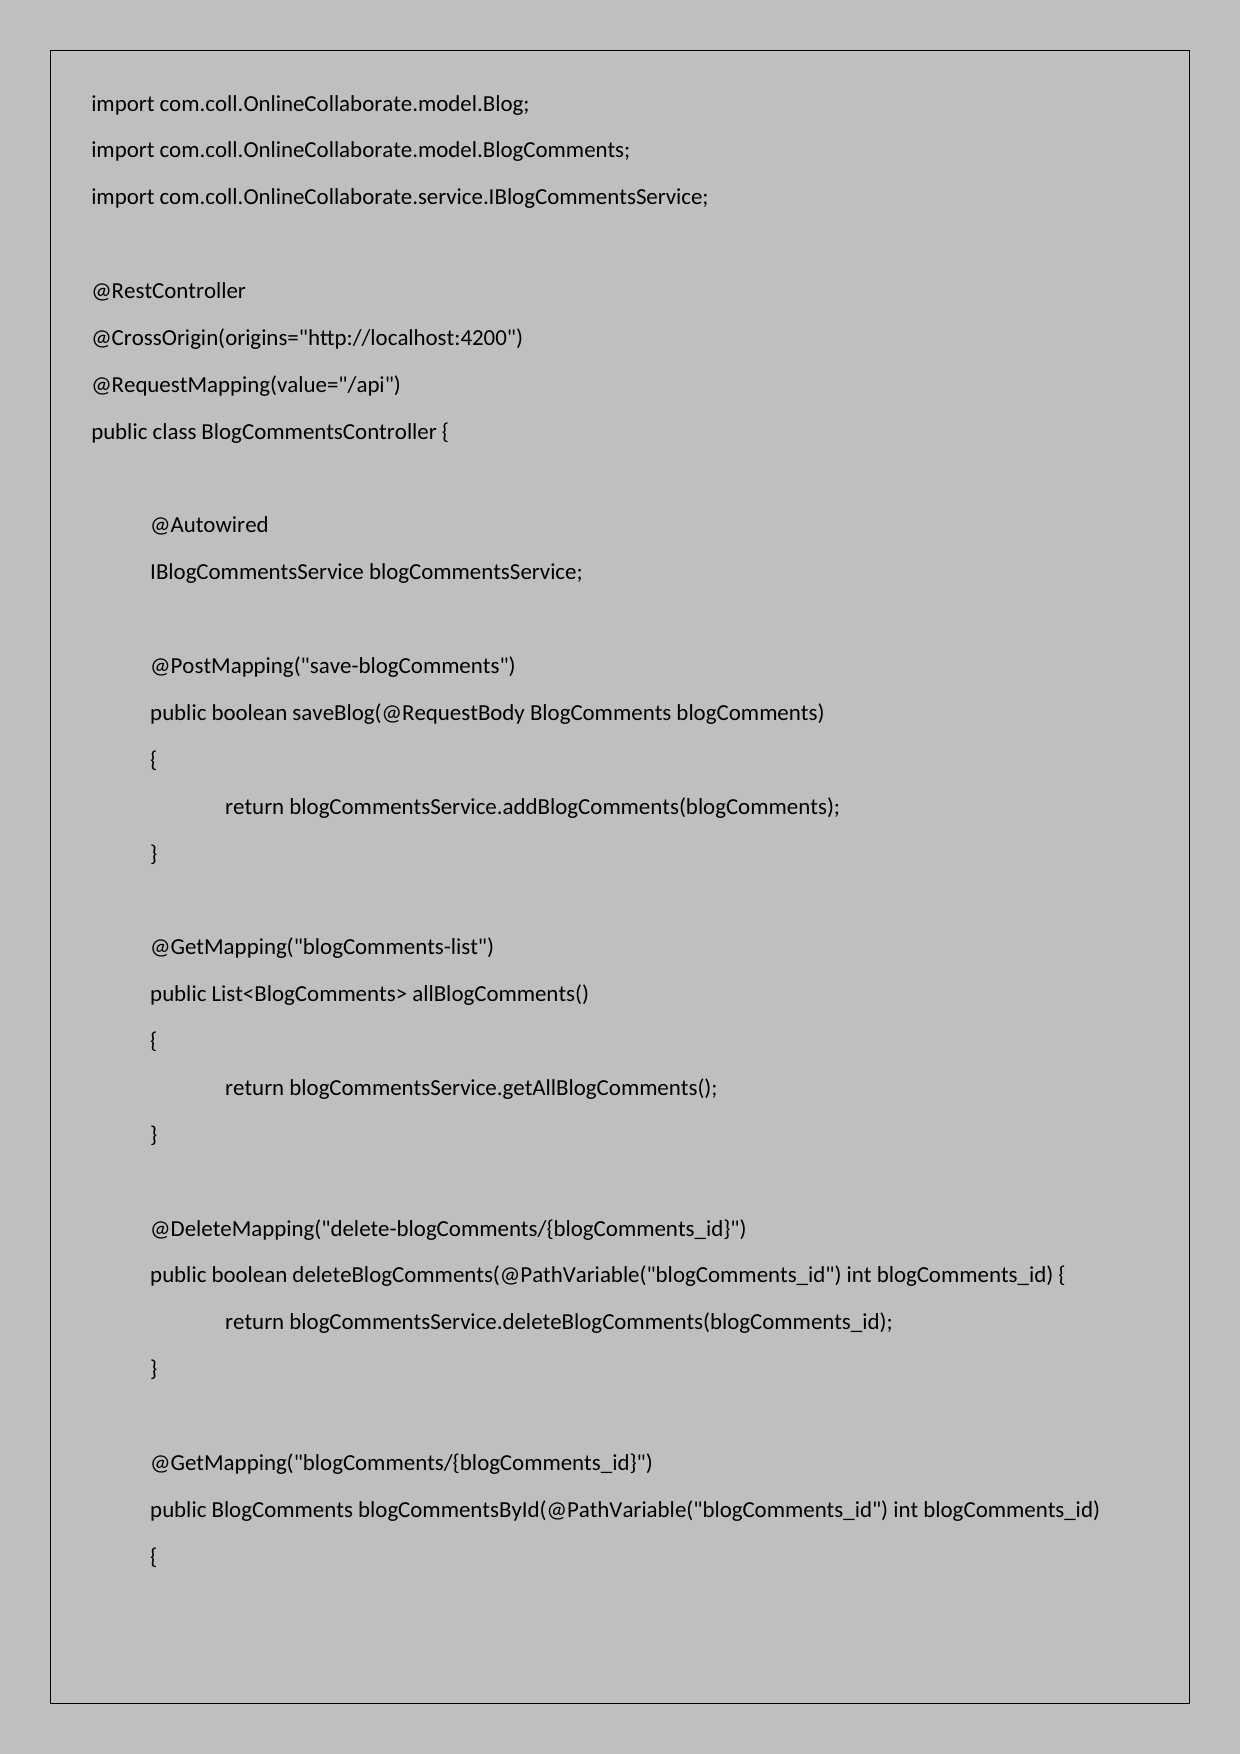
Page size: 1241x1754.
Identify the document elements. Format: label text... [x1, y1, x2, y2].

text import com.coll.OnlineCollaborate.model.Blog; [91, 89, 1154, 117]
text @Autowired [91, 511, 1154, 538]
text { [91, 1026, 1154, 1054]
text IBlogCommentsService blogCommentsService; [91, 557, 1154, 585]
text return blogCommentsService.deleteBlogComments(blogComments_id); [91, 1307, 1154, 1335]
text public boolean saveBlog(@RequestBody BlogComments blogComments) [91, 698, 1154, 726]
text @PostMapping("save-blogComments") [91, 651, 1154, 679]
text return blogCommentsService.addBlogComments(blogComments); [91, 792, 1154, 820]
text public boolean deleteBlogComments(@PathVariable("blogComments_id") int blogComments_id) { [91, 1261, 1154, 1288]
text { [91, 1542, 1154, 1570]
text } [91, 1120, 1154, 1148]
text @DeleteMapping("delete-blogComments/{blogComments_id}") [91, 1214, 1154, 1242]
text public class BlogCommentsController { [91, 417, 1154, 445]
text public List<BlogComments> allBlogComments() [91, 979, 1154, 1007]
text } [91, 839, 1154, 867]
text @RequestMapping(value="/api") [91, 370, 1154, 398]
text } [91, 1354, 1154, 1382]
text import com.coll.OnlineCollaborate.service.IBlogCommentsService; [91, 182, 1154, 210]
text @GetMapping("blogComments/{blogComments_id}") [91, 1448, 1154, 1476]
text { [91, 745, 1154, 773]
text @GetMapping("blogComments-list") [91, 932, 1154, 960]
text return blogCommentsService.getAllBlogComments(); [91, 1073, 1154, 1101]
text import com.coll.OnlineCollaborate.model.BlogComments; [91, 136, 1154, 163]
text public BlogComments blogCommentsById(@PathVariable("blogComments_id") int blogComments_id) [91, 1495, 1154, 1523]
text @RestController [91, 276, 1154, 304]
text @CrossOrigin(origins="http://localhost:4200") [91, 323, 1154, 351]
